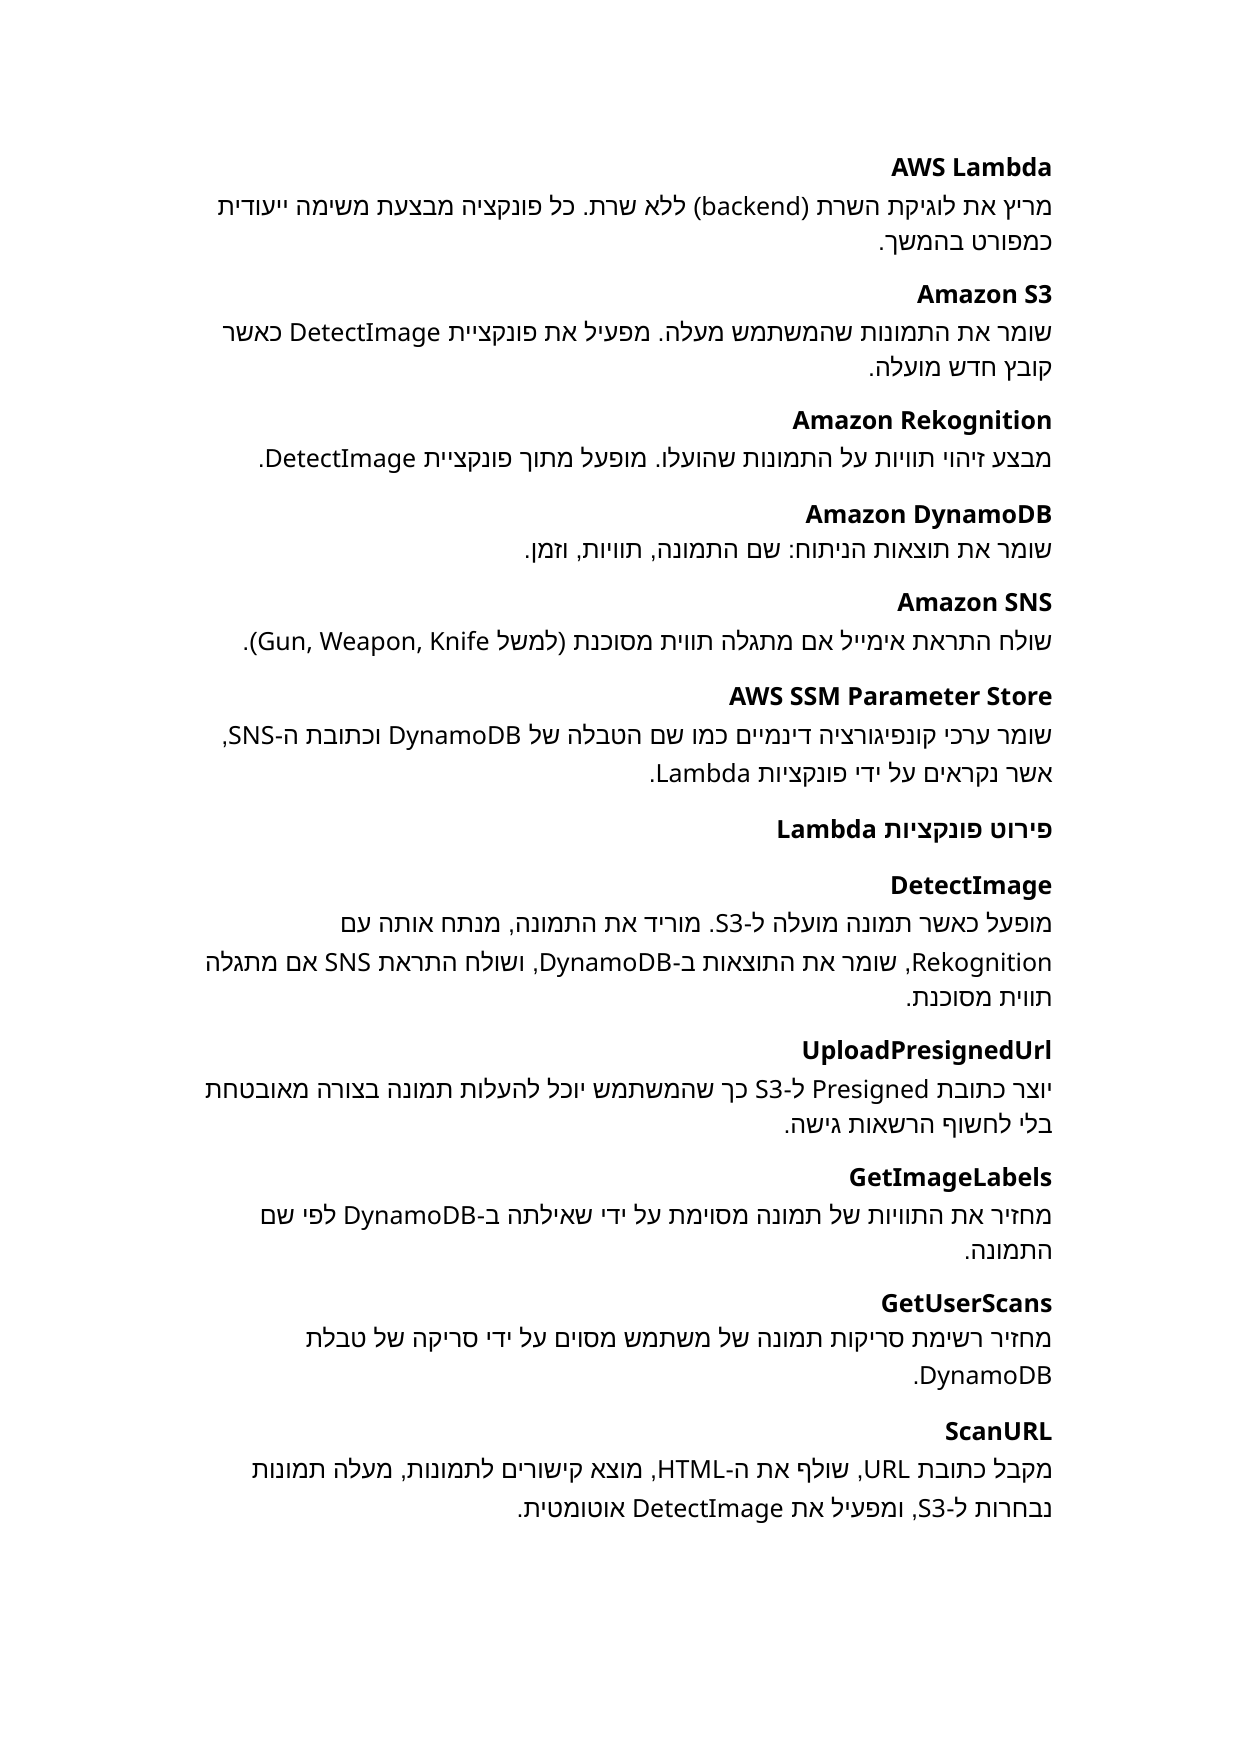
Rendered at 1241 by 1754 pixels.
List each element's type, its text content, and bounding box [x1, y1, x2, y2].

text GetImageLabels מחזיר את התוויות של תמונה מסוימת על ידי שאילתה ב-DynamoDB לפי שם התמונה. [187, 1159, 1053, 1265]
text Amazon DynamoDB שומר את תוצאות הניתוח: שם התמונה, תוויות, וזמן. [187, 497, 1053, 564]
text UploadPresignedUrl יוצר כתובת Presigned ל-S3 כך שהמשתמש יוכל להעלות תמונה בצורה מאובטחת בלי לחשוף הרשאות גישה. [187, 1033, 1053, 1138]
text ScanURL מקבל כתובת URL, שולף את ה-HTML, מוצא קישורים לתמונות, מעלה תמונות נבחרות ל-S3, ומפעיל את DetectImage אוטומטית. [187, 1414, 1053, 1524]
text Amazon S3 שומר את התמונות שהמשתמש מעלה. מפעיל את פונקציית DetectImage כאשר קובץ חדש מועלה. [187, 276, 1053, 382]
text Amazon SNS שולח התראת אימייל אם מתגלה תווית מסוכנת (למשל Gun, Weapon, Knife). [187, 585, 1053, 657]
text GetUserScans מחזיר רשימת סריקות תמונה של משתמש מסוים על ידי סריקה של טבלת DynamoDB. [187, 1286, 1053, 1392]
text AWS Lambda מריץ את לוגיקת השרת (backend) ללא שרת. כל פונקציה מבצעת משימה ייעודית כמפורט בהמשך. [187, 150, 1053, 255]
text AWS SSM Parameter Store שומר ערכי קונפיגורציה דינמיים כמו שם הטבלה של DynamoDB וכתובת ה-SNS, אשר נקראים על ידי פונקציות Lambda. [187, 679, 1053, 790]
text פירוט פונקציות Lambda [187, 812, 1053, 846]
text Amazon Rekognition מבצע זיהוי תוויות על התמונות שהועלו. מופעל מתוך פונקציית DetectImage. [187, 403, 1053, 475]
text DetectImage מופעל כאשר תמונה מועלה ל-S3. מוריד את התמונה, מנתח אותה עם Rekognition, שומר את התוצאות ב-DynamoDB, ושולח התראת SNS אם מתגלה תווית מסוכנת. [187, 867, 1053, 1012]
